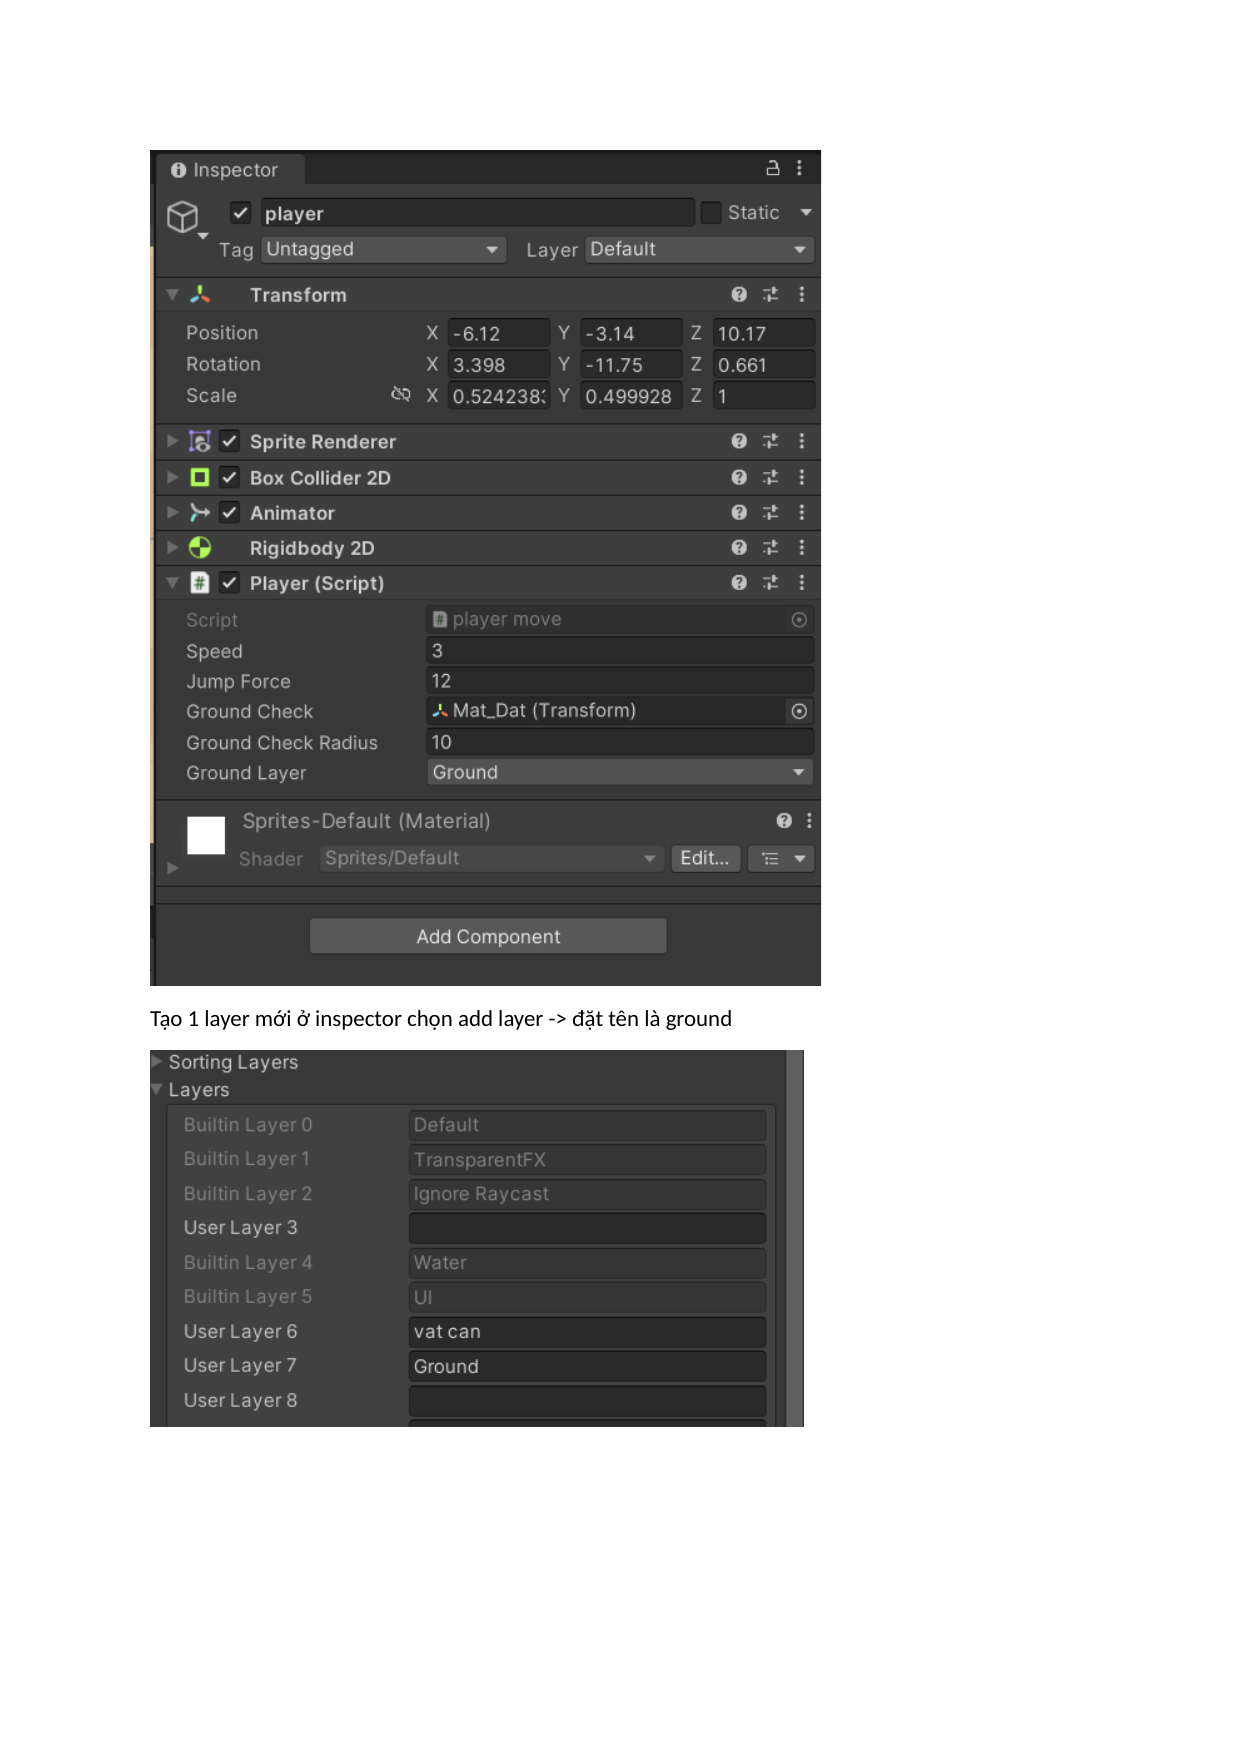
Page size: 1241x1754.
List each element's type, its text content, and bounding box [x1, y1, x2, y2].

picture [150, 150, 822, 986]
picture [150, 1050, 804, 1427]
text Tạo 1 layer mới ở inspector chọn add layer -> đặt tên là ground [150, 1004, 1090, 1032]
